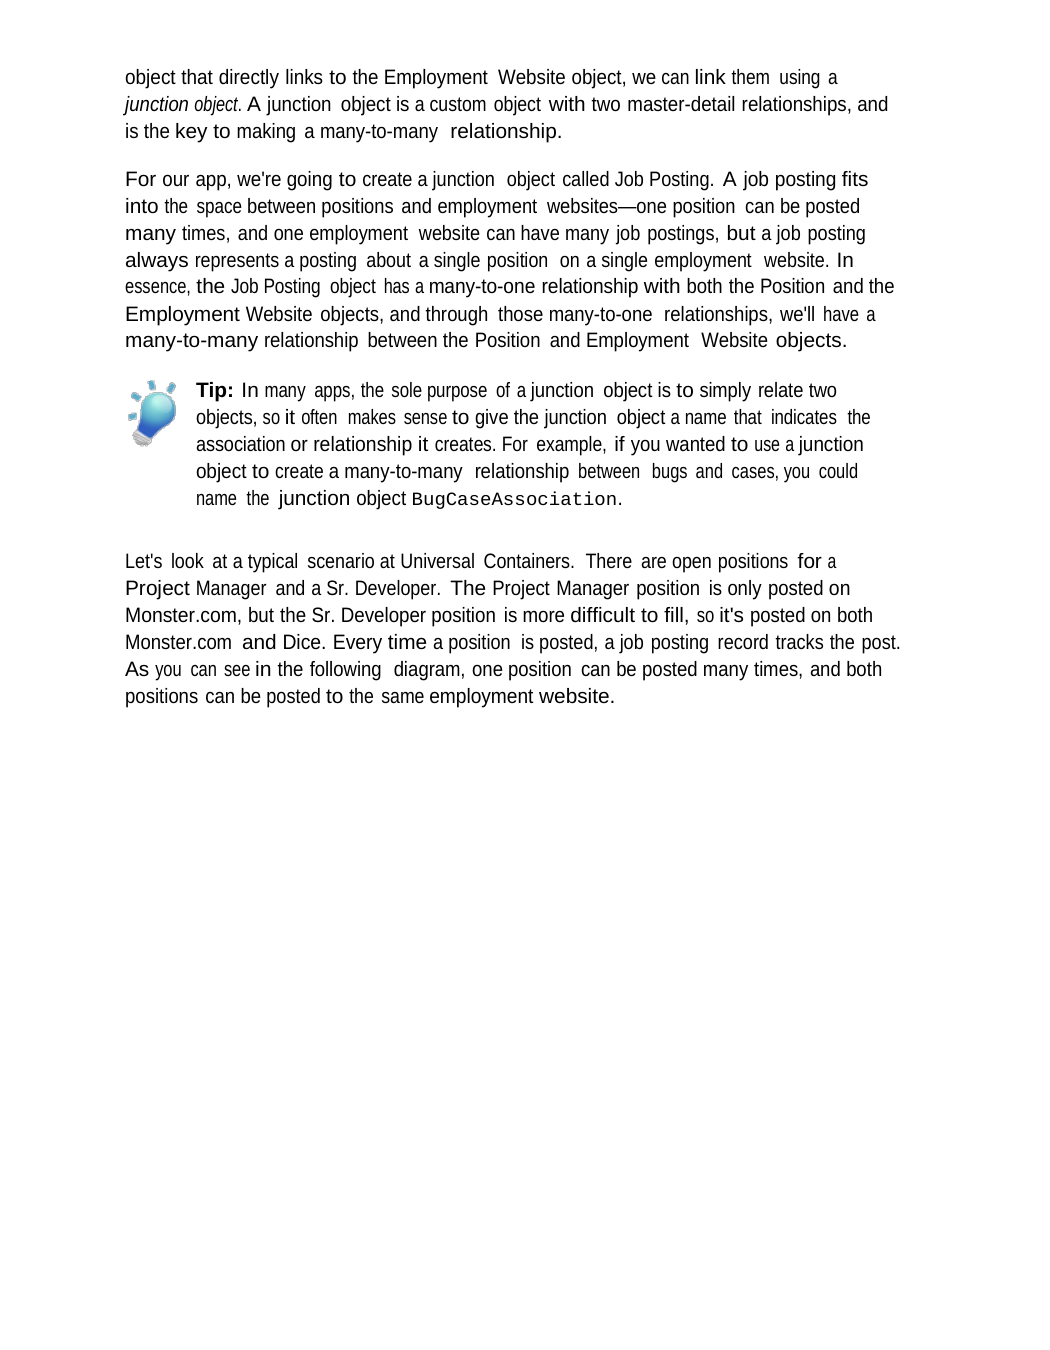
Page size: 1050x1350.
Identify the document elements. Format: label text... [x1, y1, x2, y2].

text For our app, we're going to create a junction object called Job Posting. A job posting fits into the space between positions and employment websites—one position can be posted many times, and one employment website can have many job postings, but a job posting always represents a posting about a single position on a single employment website. In essence, the Job Posting object has a many-to-one relationship with both the Position and the Employment Website objects, and through those many-to-one relationships, we'll have a many-to-many relationship between the Position and Employment Website objects. [125, 166, 906, 352]
text Tip: In many apps, the sole purpose of a junction object is to simply relate two objects, so it often makes sense to give the junction object a name that indicates the association or relationship it creates. For example, if you wanted to use a junction object to create a many-to-many relationship between bugs and cases, you could name the junction object BugCaseAssociation. [196, 378, 904, 511]
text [125, 64, 906, 142]
text Let's look at a typical scenario at Universal Containers. There are open positions for a Project Manager and a Sr. Developer. The Project Manager position is only posted on Monster.com, but the Sr. Developer position is more difficult to fill, so it's posted on both Monster.com and Dice. Every time a position is posted, a job posting record tracks the post. As you can see in the following diagram, one position can be posted many times, and both positions can be posted to the same employment website. [125, 549, 906, 708]
picture [125, 380, 180, 450]
